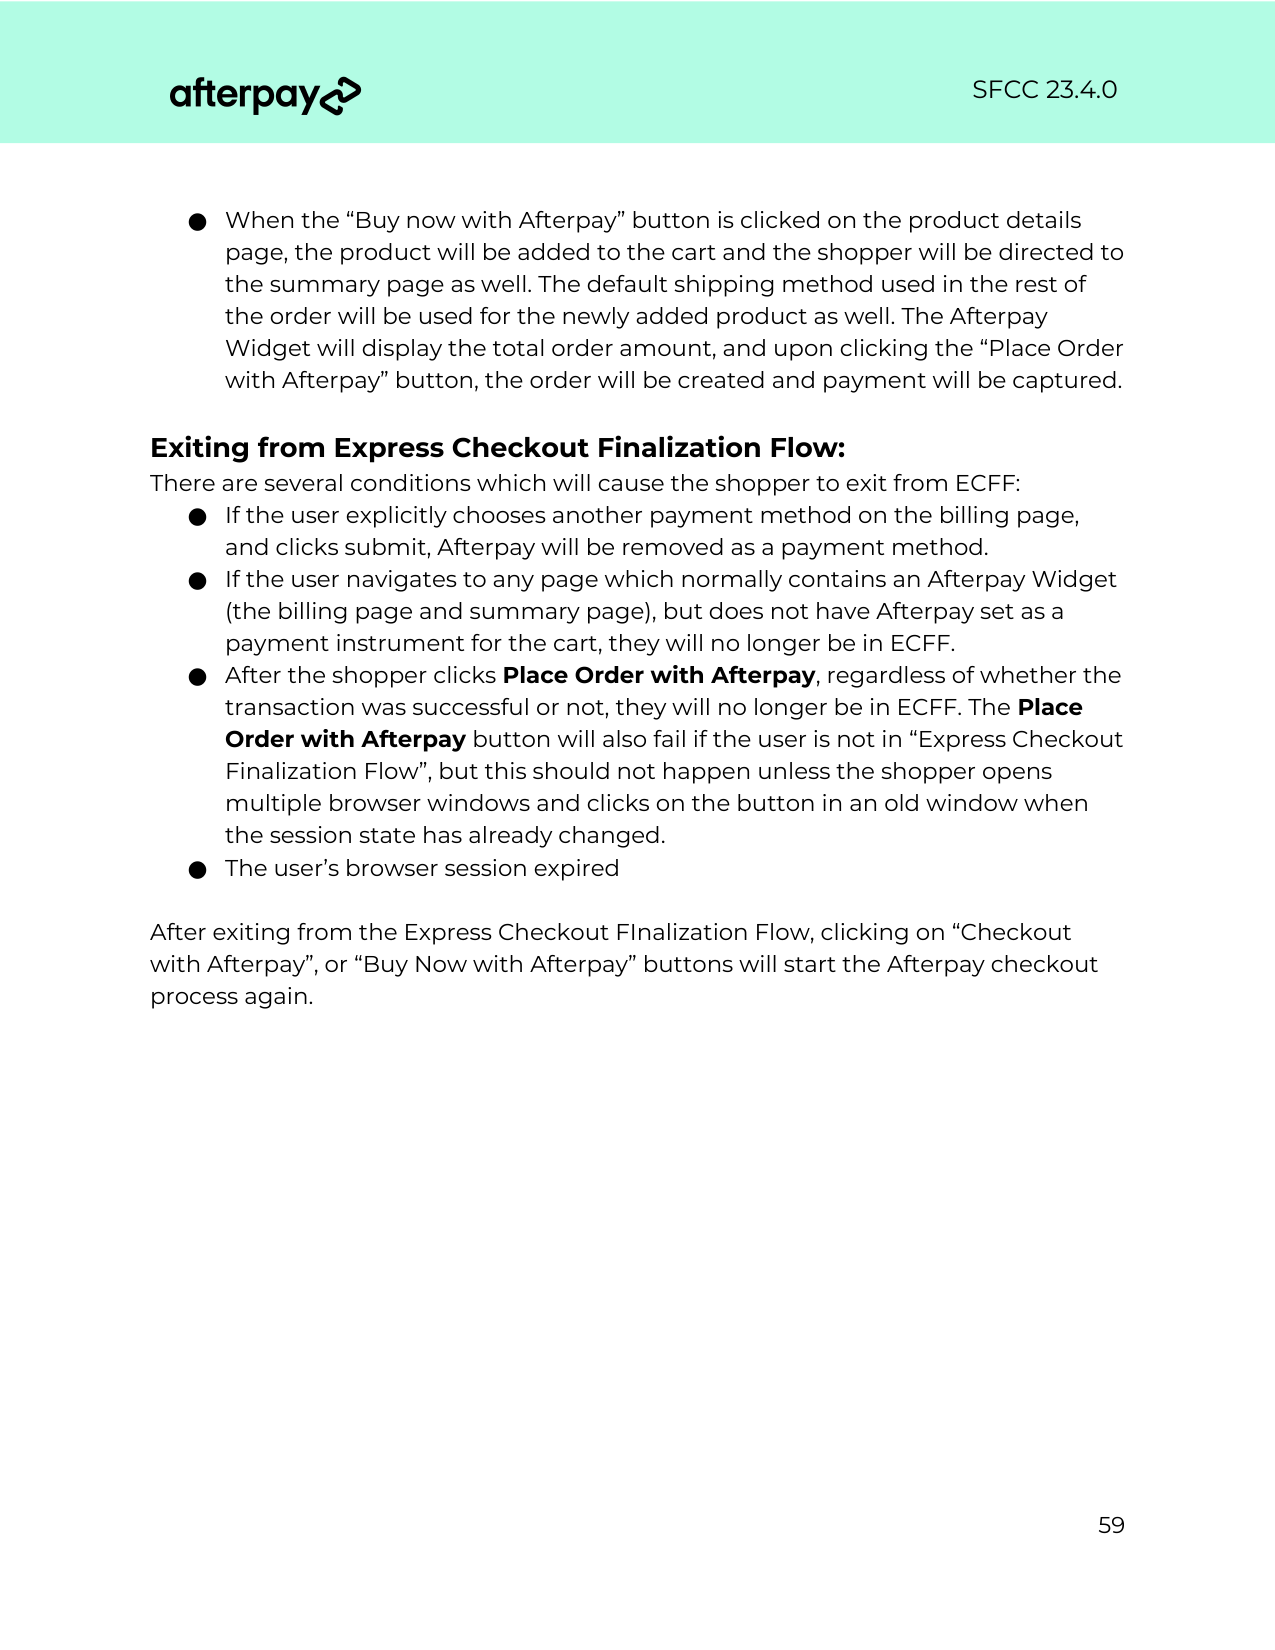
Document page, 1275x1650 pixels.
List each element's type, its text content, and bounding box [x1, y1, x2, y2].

list When the “Buy now with Afterpay” button is clicked on the product details page, the product will be added to the cart and the shopper will be directed to the summary page as well. The default shipping method used in the rest of the order will be used for the newly added product as well. The Afterpay Widget will display the total order amount, and upon clicking the “Place Order with Afterpay” button, the order will be created and payment will be captured. [187, 206, 1125, 394]
list If the user explicitly chooses another payment method on the billing page, and clicks submit, Afterpay will be removed as a payment method. [187, 501, 1125, 561]
text There are several conditions which will cause the shopper to exit from ECFF: [150, 469, 1125, 497]
list The user’s browser session expired [187, 854, 1125, 882]
picture [134, 48, 397, 144]
text After exiting from the Express Checkout FInalization Flow, clicking on “Checkout with Afterpay”, or “Buy Now with Afterpay” buttons will start the Afterpay checkout process again. [150, 918, 1125, 1010]
text Exiting from Express Checkout Finalization Flow: [150, 431, 1125, 464]
list If the user navigates to any page which normally contains an Afterpay Widget (the billing page and summary page), but does not have Afterpay set as a payment instrument for the cart, they will no longer be in ECFF. [187, 565, 1125, 657]
list After the shopper clicks Place Order with Afterpay, regardless of whether the transaction was successful or not, they will no longer be in ECFF. The Place Order with Afterpay button will also fail if the user is not in “Express Checkout Finalization Flow”, but this should not happen unless the shopper opens multiple browser windows and clicks on the button in an old window when the session state has already changed. [187, 661, 1125, 849]
